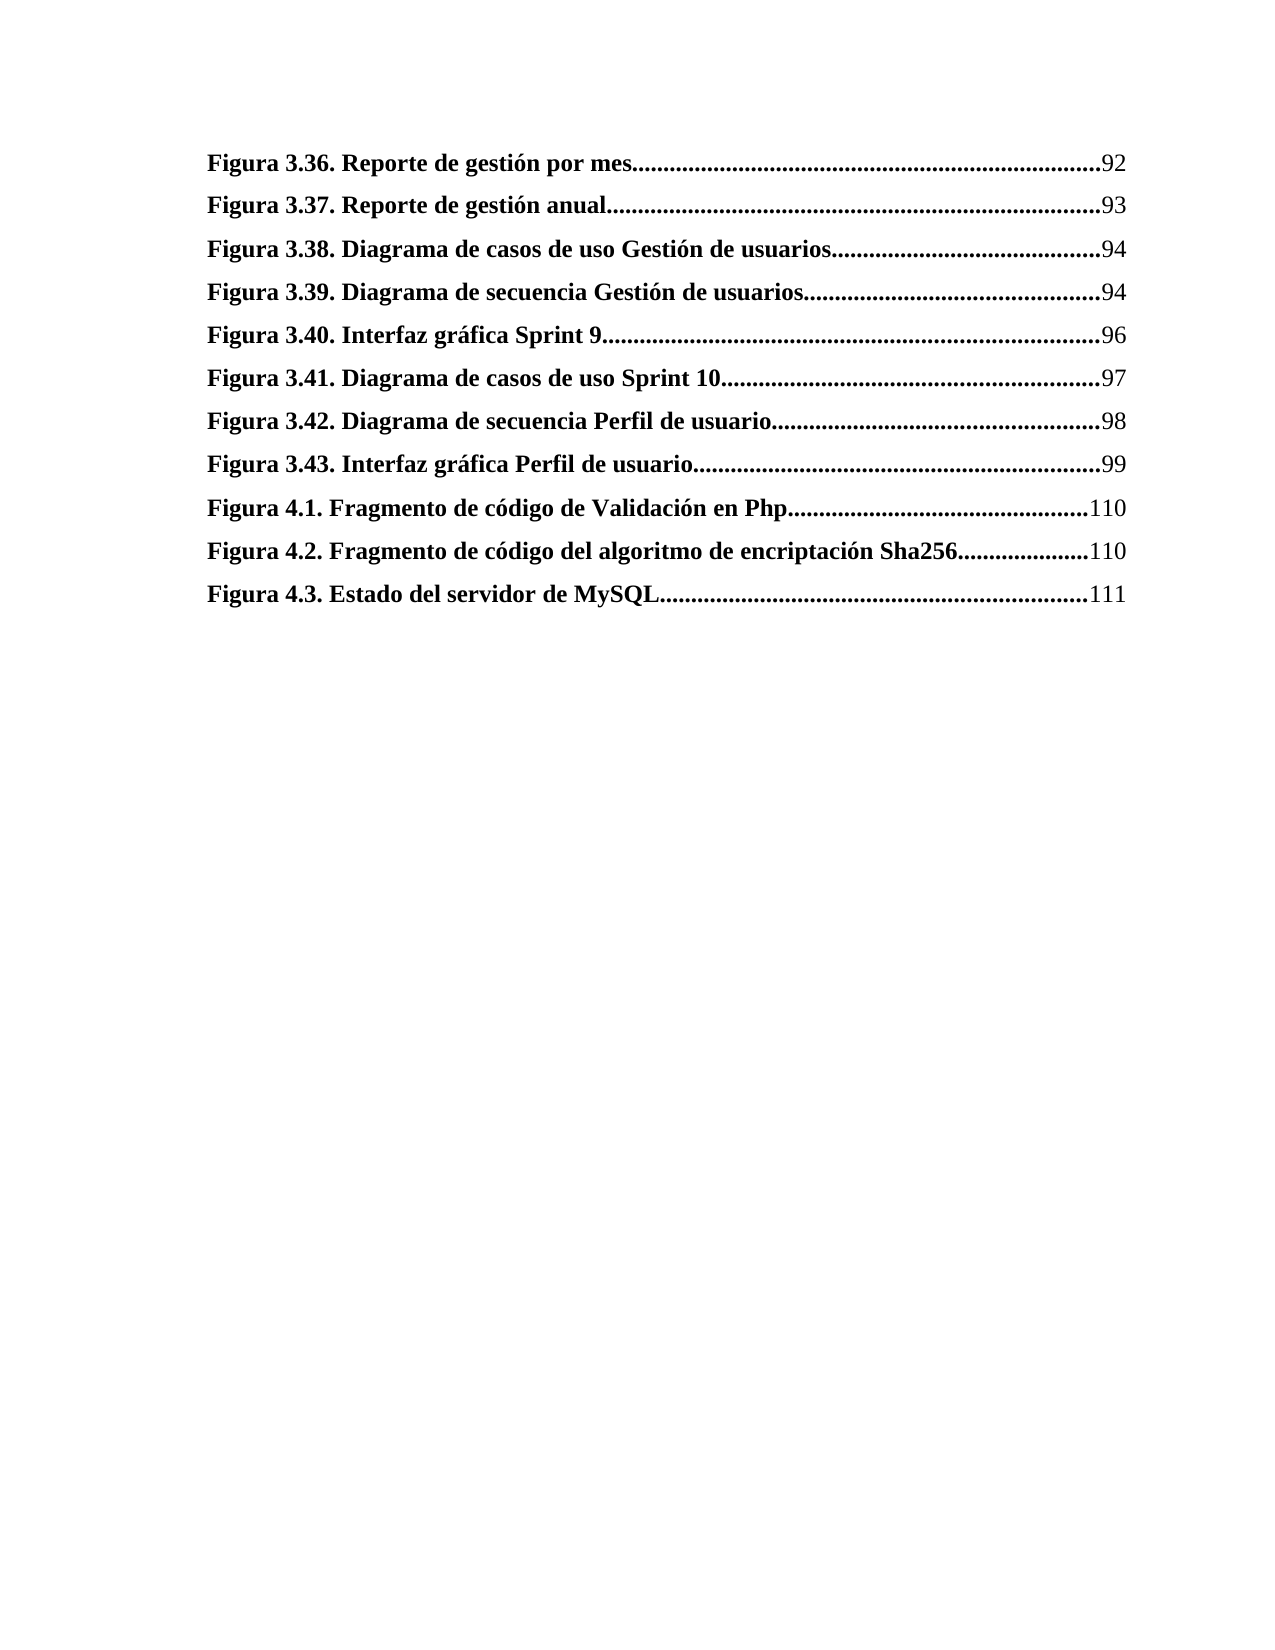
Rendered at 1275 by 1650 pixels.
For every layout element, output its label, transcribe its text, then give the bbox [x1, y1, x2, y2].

subtitle Figura 3.42. Diagrama de secuencia Perfil de usuario 98 [207, 406, 1252, 435]
subtitle Figura 4.2. Fragmento de código del algoritmo de encriptación Sha256 110 [207, 536, 1252, 564]
subtitle Figura 3.40. Interfaz gráfica Sprint 9 96 [207, 320, 1252, 349]
subtitle Figura 3.38. Diagrama de casos de uso Gestión de usuarios 94 [207, 234, 1252, 263]
subtitle Figura 3.36. Reporte de gestión por mes 92 [207, 148, 1252, 176]
subtitle Figura 3.39. Diagrama de secuencia Gestión de usuarios 94 [207, 277, 1252, 306]
subtitle Figura 3.37. Reporte de gestión anual 93 [207, 191, 1252, 219]
subtitle Figura 4.3. Estado del servidor de MySQL 111 [207, 579, 1252, 608]
subtitle Figura 3.43. Interfaz gráfica Perfil de usuario 99 [207, 449, 1252, 478]
subtitle Figura 4.1. Fragmento de código de Validación en Php 110 [207, 493, 1252, 521]
subtitle Figura 3.41. Diagrama de casos de uso Sprint 10 97 [207, 363, 1252, 392]
